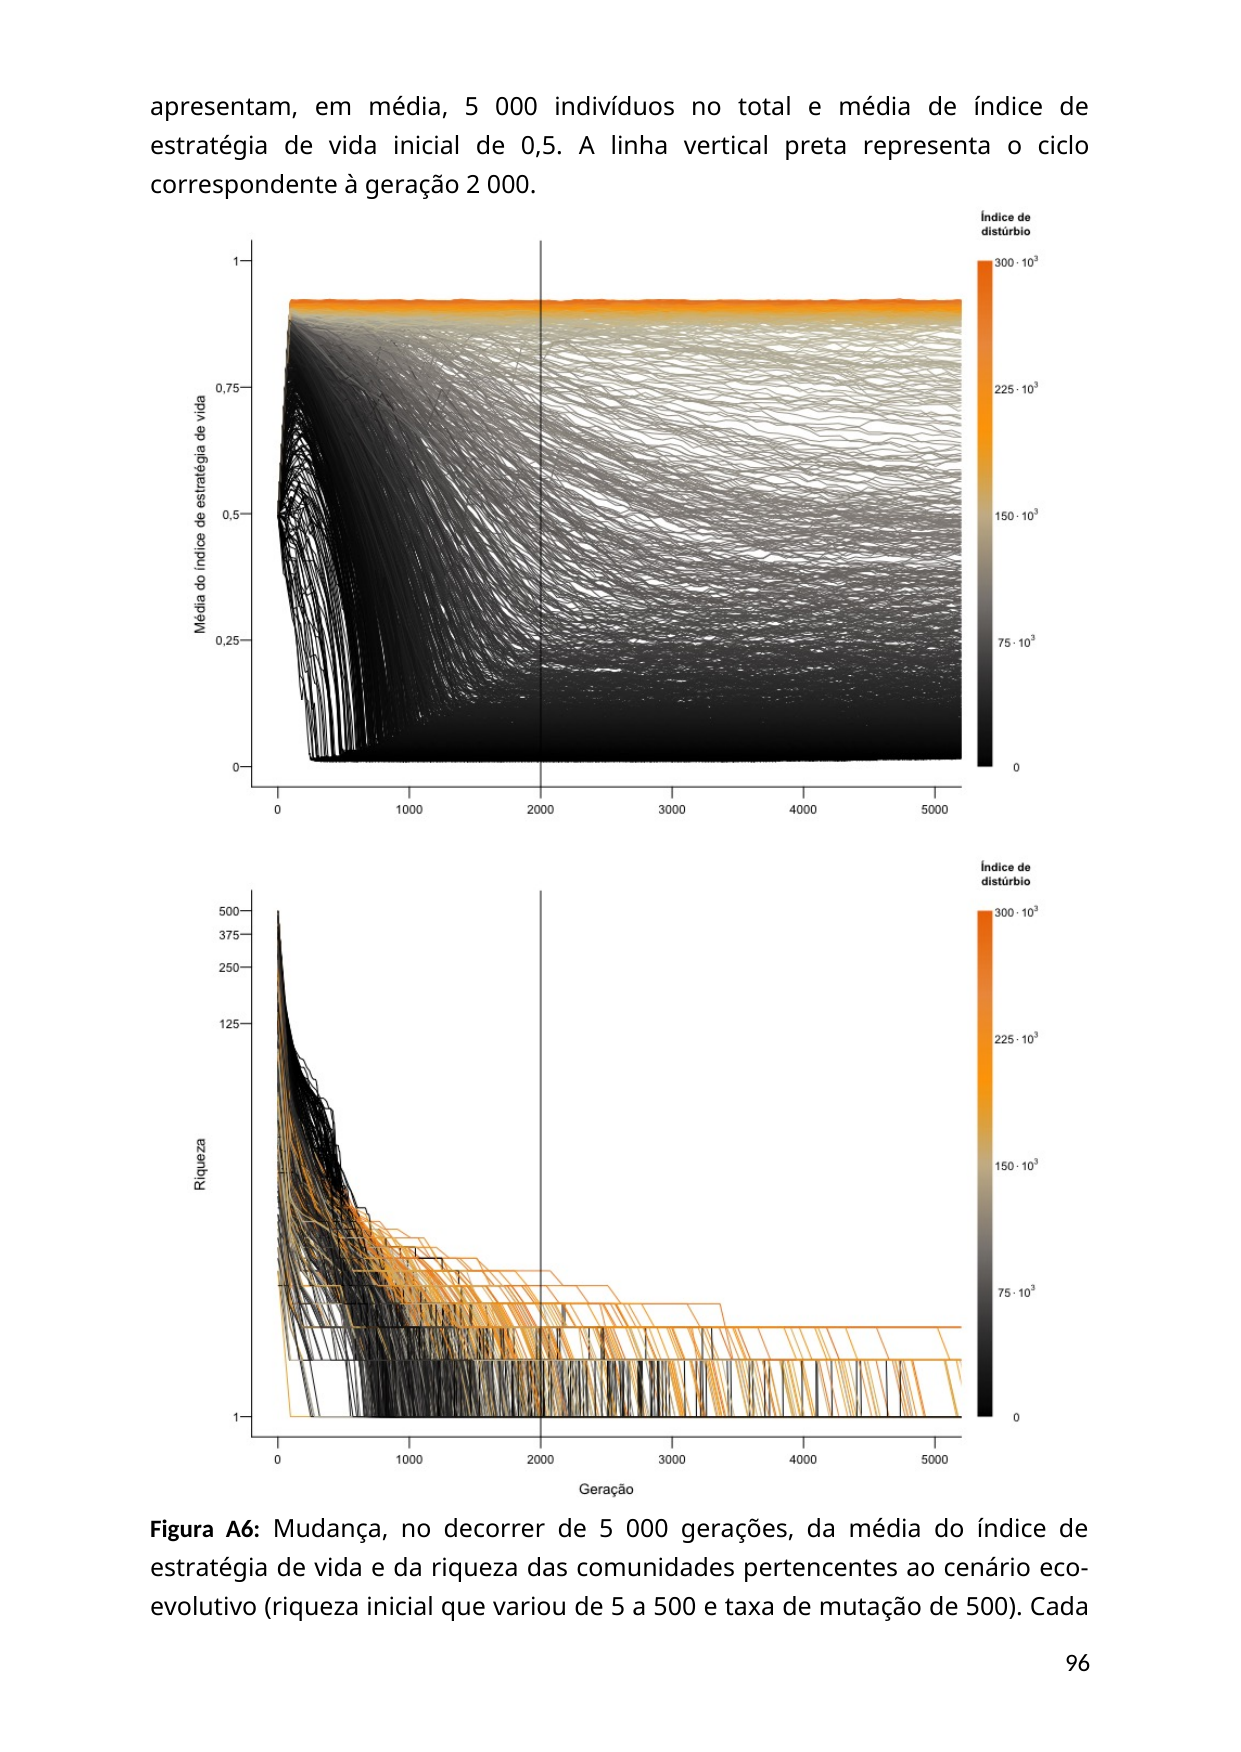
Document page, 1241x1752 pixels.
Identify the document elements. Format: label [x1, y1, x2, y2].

picture [187, 206, 1054, 1506]
text [150, 89, 1090, 201]
text [150, 1510, 1090, 1623]
